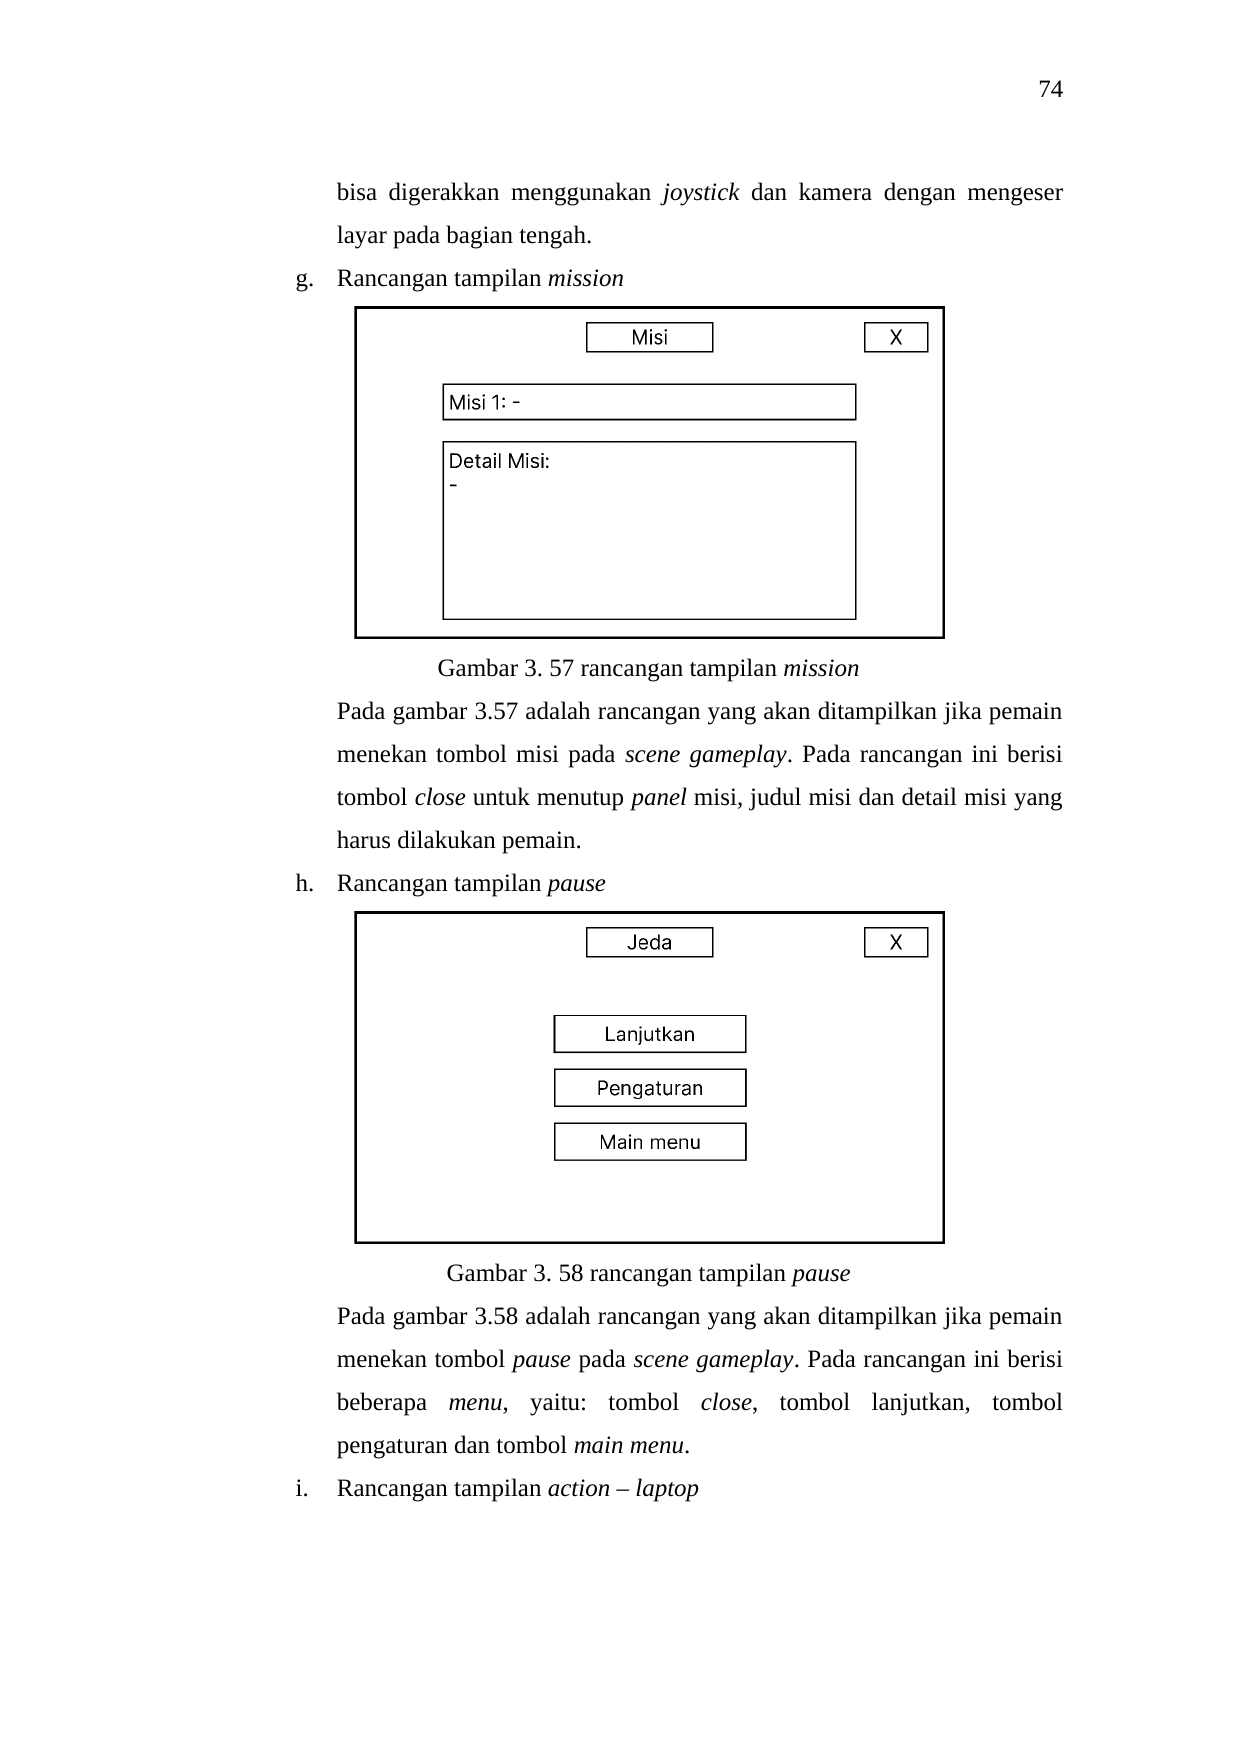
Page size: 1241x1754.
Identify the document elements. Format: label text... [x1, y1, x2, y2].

text Gambar 3. 58 rancangan tampilan pause [236, 1258, 1063, 1287]
list Pada gambar 3.58 adalah rancangan yang akan ditampilkan jika pemain menekan tombol pause pada scene gameplay. Pada rancangan ini berisi beberapa menu, yaitu: tombol close, tombol lanjutkan, tombol pengaturan dan tombol main menu. [337, 1301, 1063, 1459]
list Rancangan tampilan mission [295, 263, 1063, 292]
text Pada gambar 3.57 adalah rancangan yang akan ditampilkan jika pemain menekan tombol misi pada scene gameplay. Pada rancangan ini berisi tombol close untuk menutup panel misi, judul misi dan detail misi yang harus dilakukan pemain. [337, 696, 1063, 854]
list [337, 177, 1063, 249]
picture [354, 911, 945, 1244]
list Rancangan tampilan action – laptop [295, 1473, 1063, 1502]
text Gambar 3. 57 rancangan tampilan mission [236, 653, 1063, 682]
list Rancangan tampilan pause [295, 868, 1063, 897]
picture [354, 306, 945, 639]
